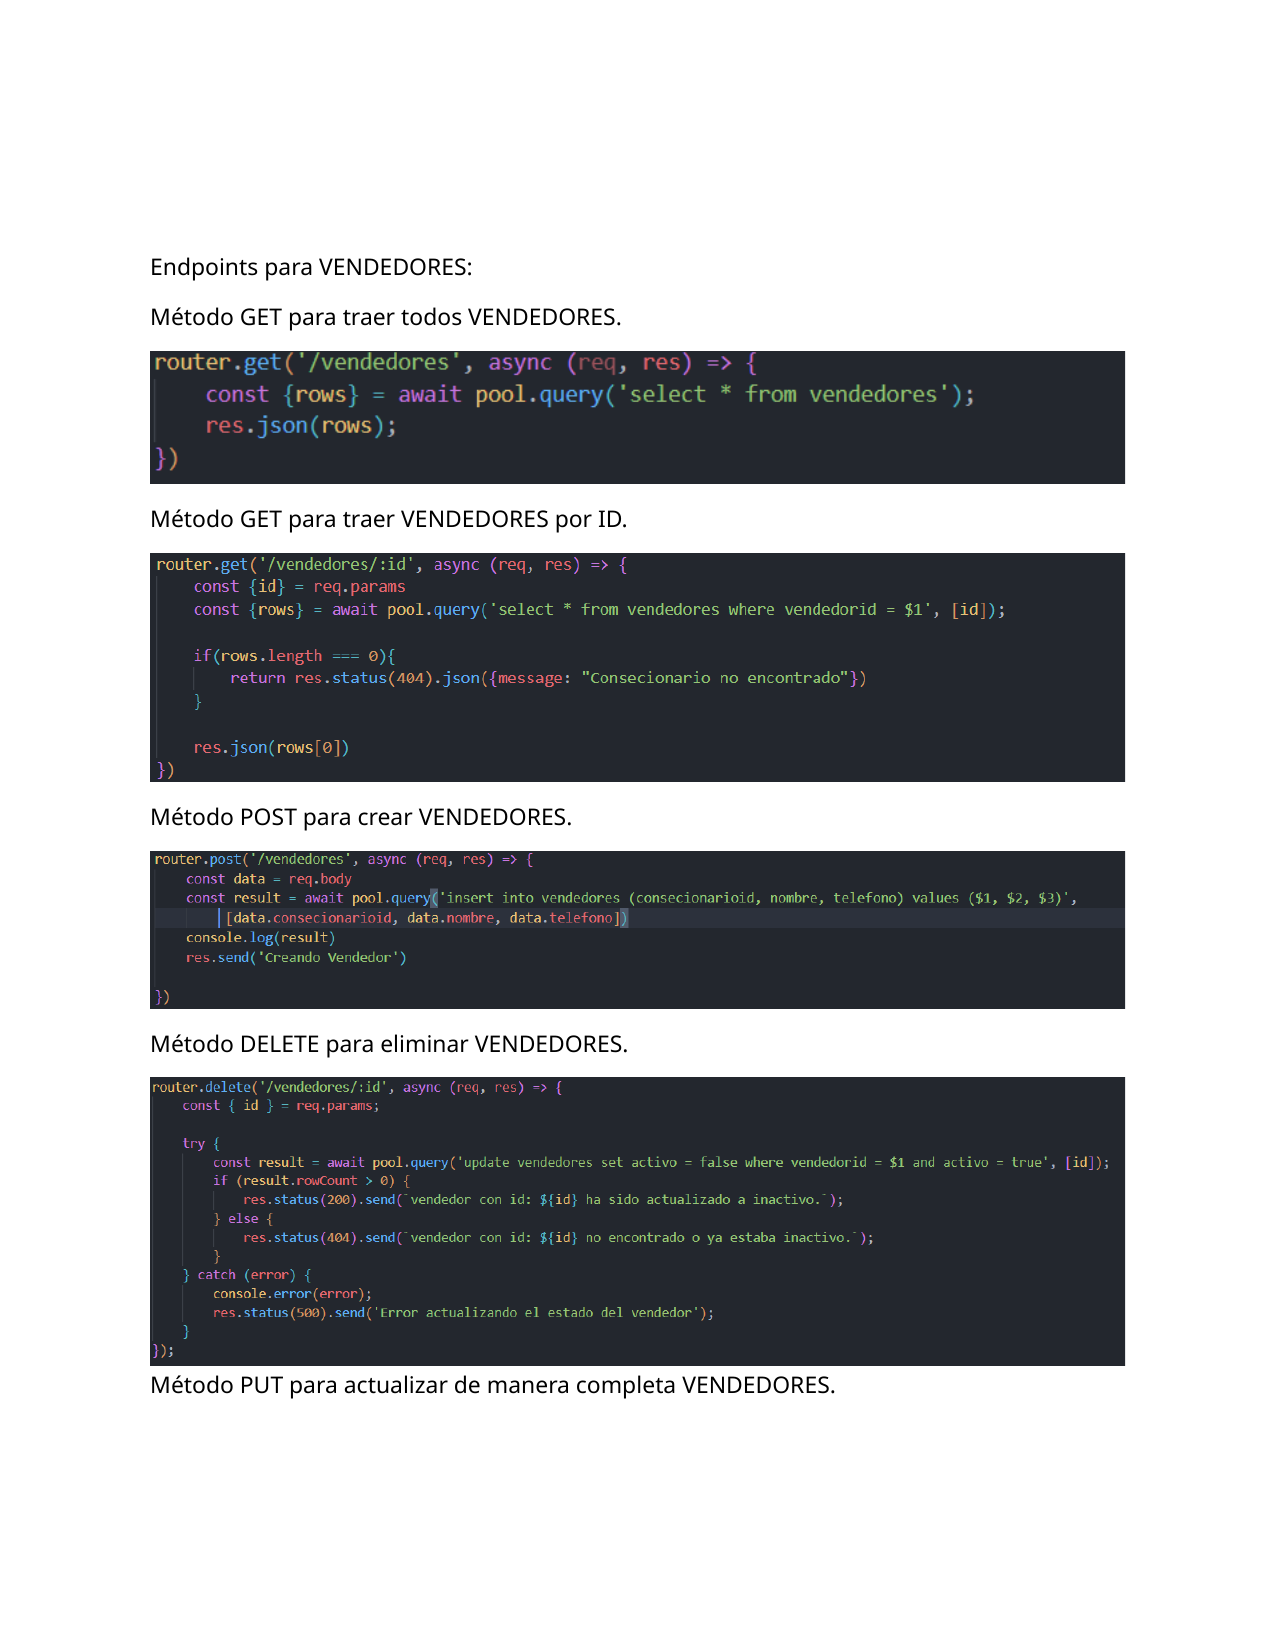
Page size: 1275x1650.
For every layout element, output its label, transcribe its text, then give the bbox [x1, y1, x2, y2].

picture [150, 1077, 1125, 1366]
picture [150, 351, 1125, 484]
picture [150, 851, 1125, 1009]
text Método GET para traer todos VENDEDORES. [150, 301, 1125, 332]
text Método POST para crear VENDEDORES. [150, 801, 1125, 832]
text Método PUT para actualizar de manera completa VENDEDORES. [150, 1366, 1125, 1400]
text Endpoints para VENDEDORES: [150, 251, 1125, 282]
text Método GET para traer VENDEDORES por ID. [150, 503, 1125, 534]
text Método DELETE para eliminar VENDEDORES. [150, 1027, 1125, 1059]
picture [150, 553, 1125, 782]
